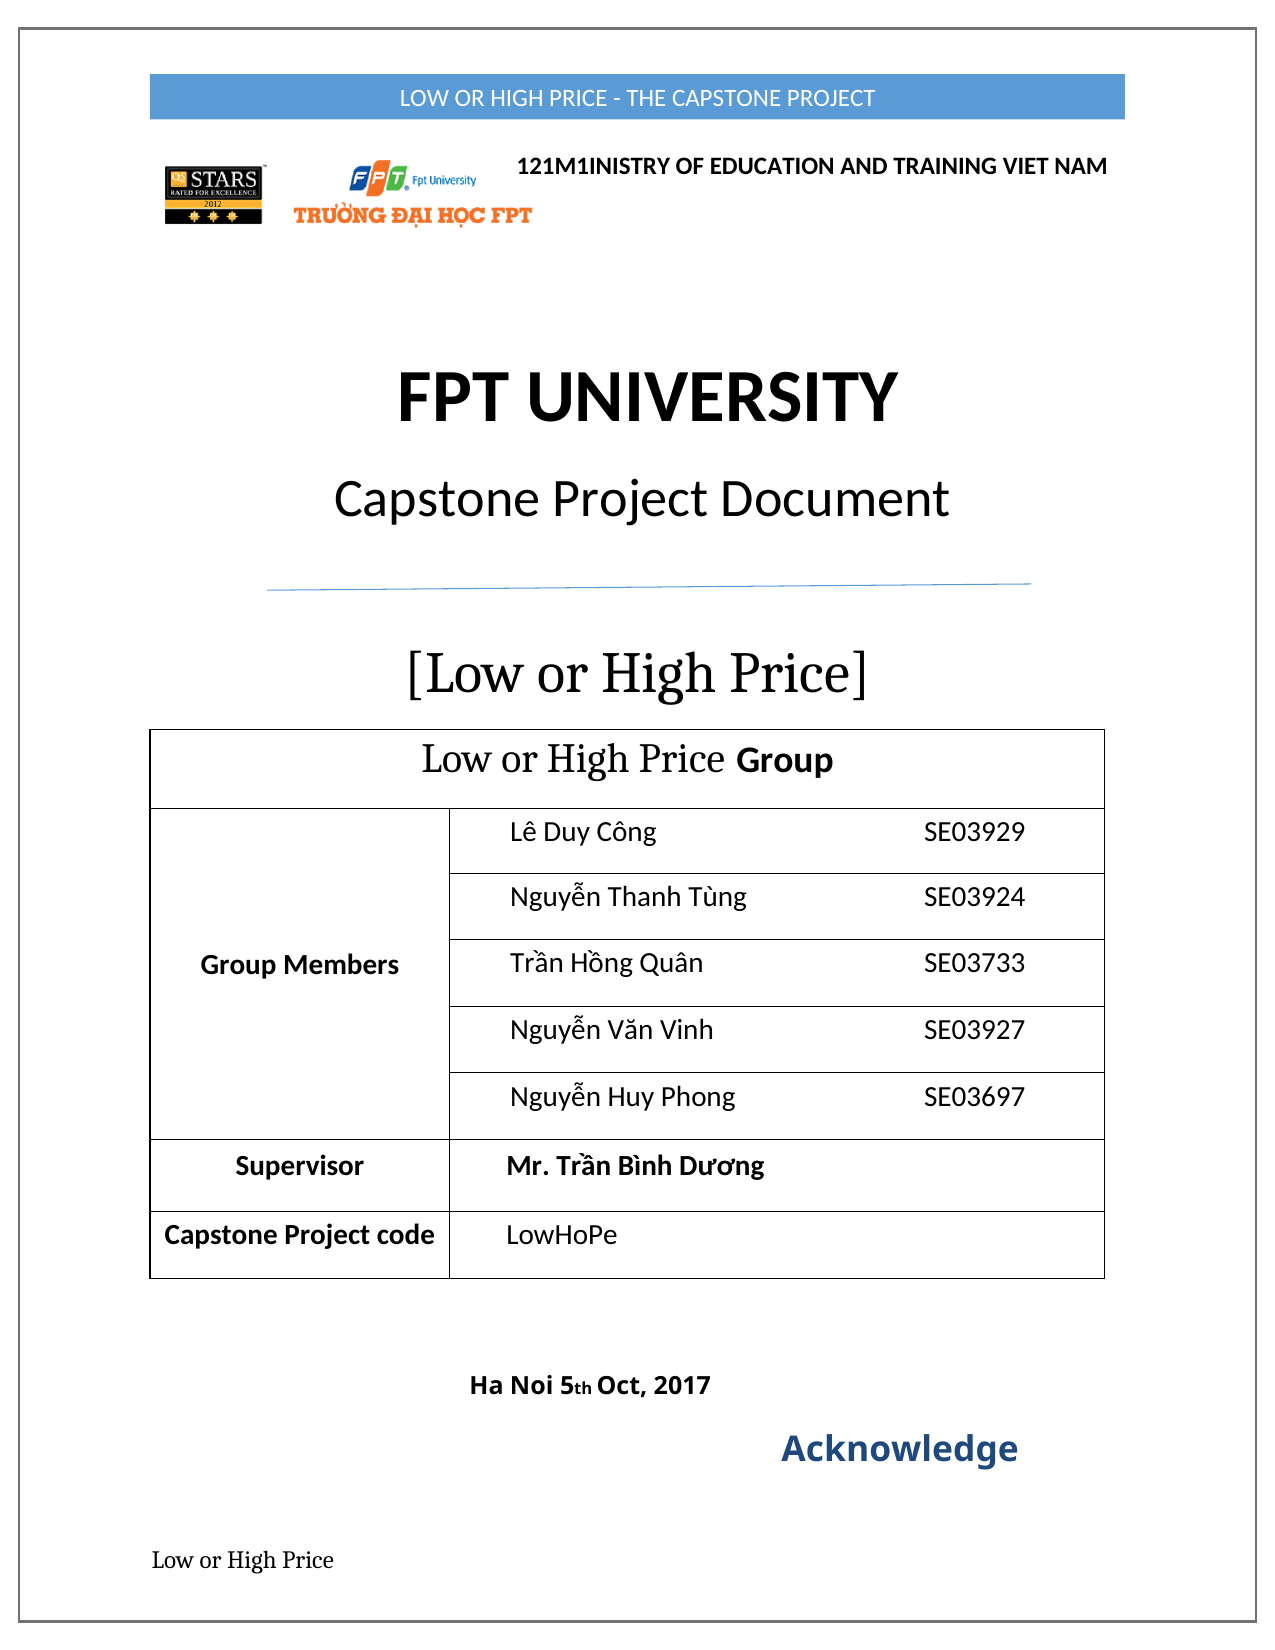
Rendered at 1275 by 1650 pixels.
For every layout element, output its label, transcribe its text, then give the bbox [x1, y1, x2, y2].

table_cell Capstone Project code [151, 1212, 449, 1277]
table_cell Nguyễn Thanh Tùng [450, 874, 843, 939]
table_cell Group Members [151, 809, 449, 1139]
text FPT UNIVERSITY [150, 348, 1125, 440]
text 121M1INISTRY OF EDUCATION AND TRAINING VIET NAM [150, 150, 1125, 181]
text Ha Noi 5th Oct, 2017 [150, 1368, 1125, 1402]
table_cell Nguyễn Huy Phong [450, 1073, 843, 1139]
text [Low or High Price] [150, 640, 1125, 707]
table_cell Supervisor [151, 1140, 449, 1211]
table_cell SE03924 [843, 874, 1104, 939]
table_cell Mr. Trần Bình Dương [450, 1140, 1104, 1211]
table_cell SE03929 [843, 809, 1104, 872]
table_cell SE03697 [843, 1073, 1104, 1139]
picture [156, 152, 538, 231]
table_cell LowHoPe [450, 1212, 1104, 1277]
text Capstone Project Document [150, 464, 1125, 530]
table_cell Lê Duy Công [450, 809, 843, 872]
table_cell Trần Hồng Quân [450, 940, 843, 1006]
table_cell Nguyễn Văn Vinh [450, 1007, 843, 1072]
table_header Low or High Price Group [151, 730, 1104, 808]
table_cell SE03927 [843, 1007, 1104, 1072]
text Acknowledge [600, 1424, 1125, 1472]
table_cell SE03733 [843, 940, 1104, 1006]
